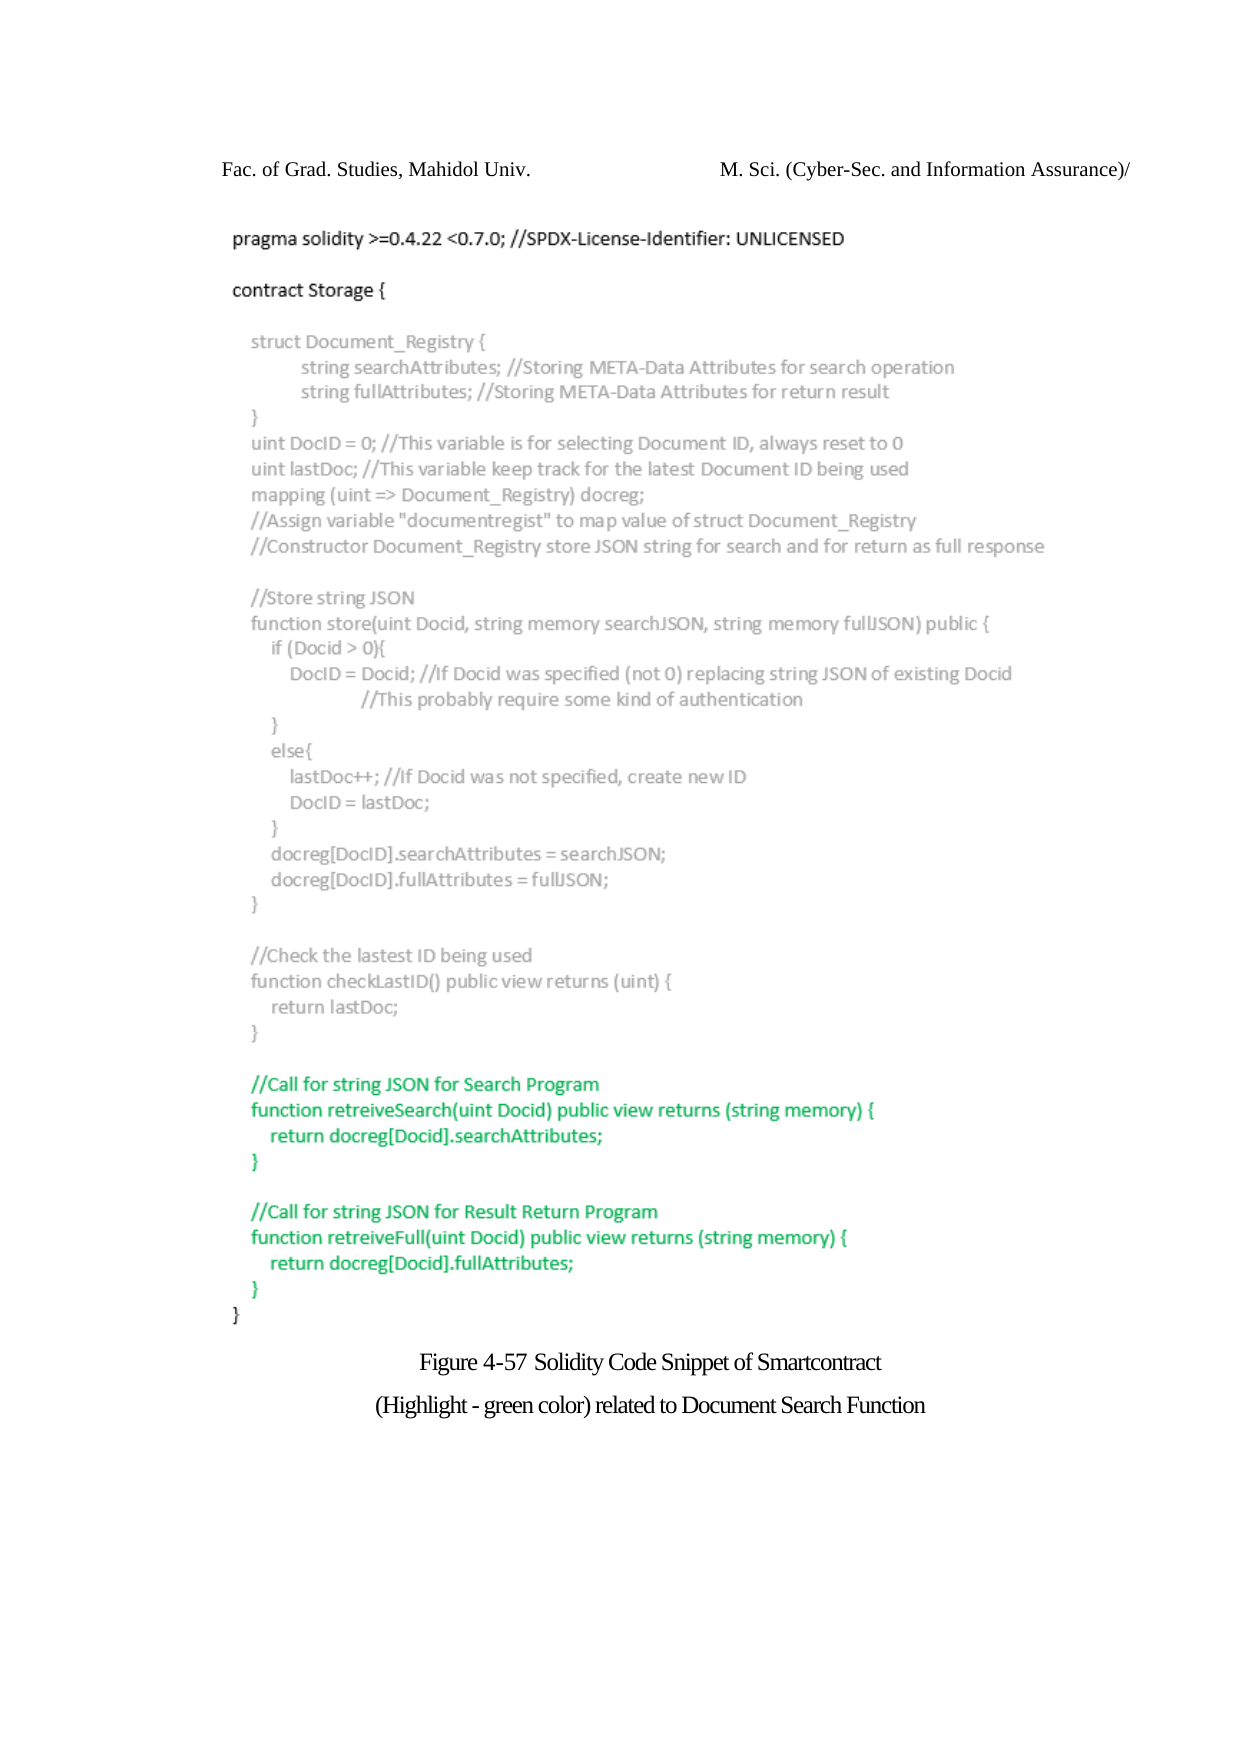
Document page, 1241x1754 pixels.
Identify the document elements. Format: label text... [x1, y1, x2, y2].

text (Highlight - green color) related to Document Search Function [209, 1390, 1092, 1419]
picture [221, 221, 1093, 1333]
text Figure 4-51 Solidity Code Snippet of Smartcontract [209, 1347, 1092, 1376]
